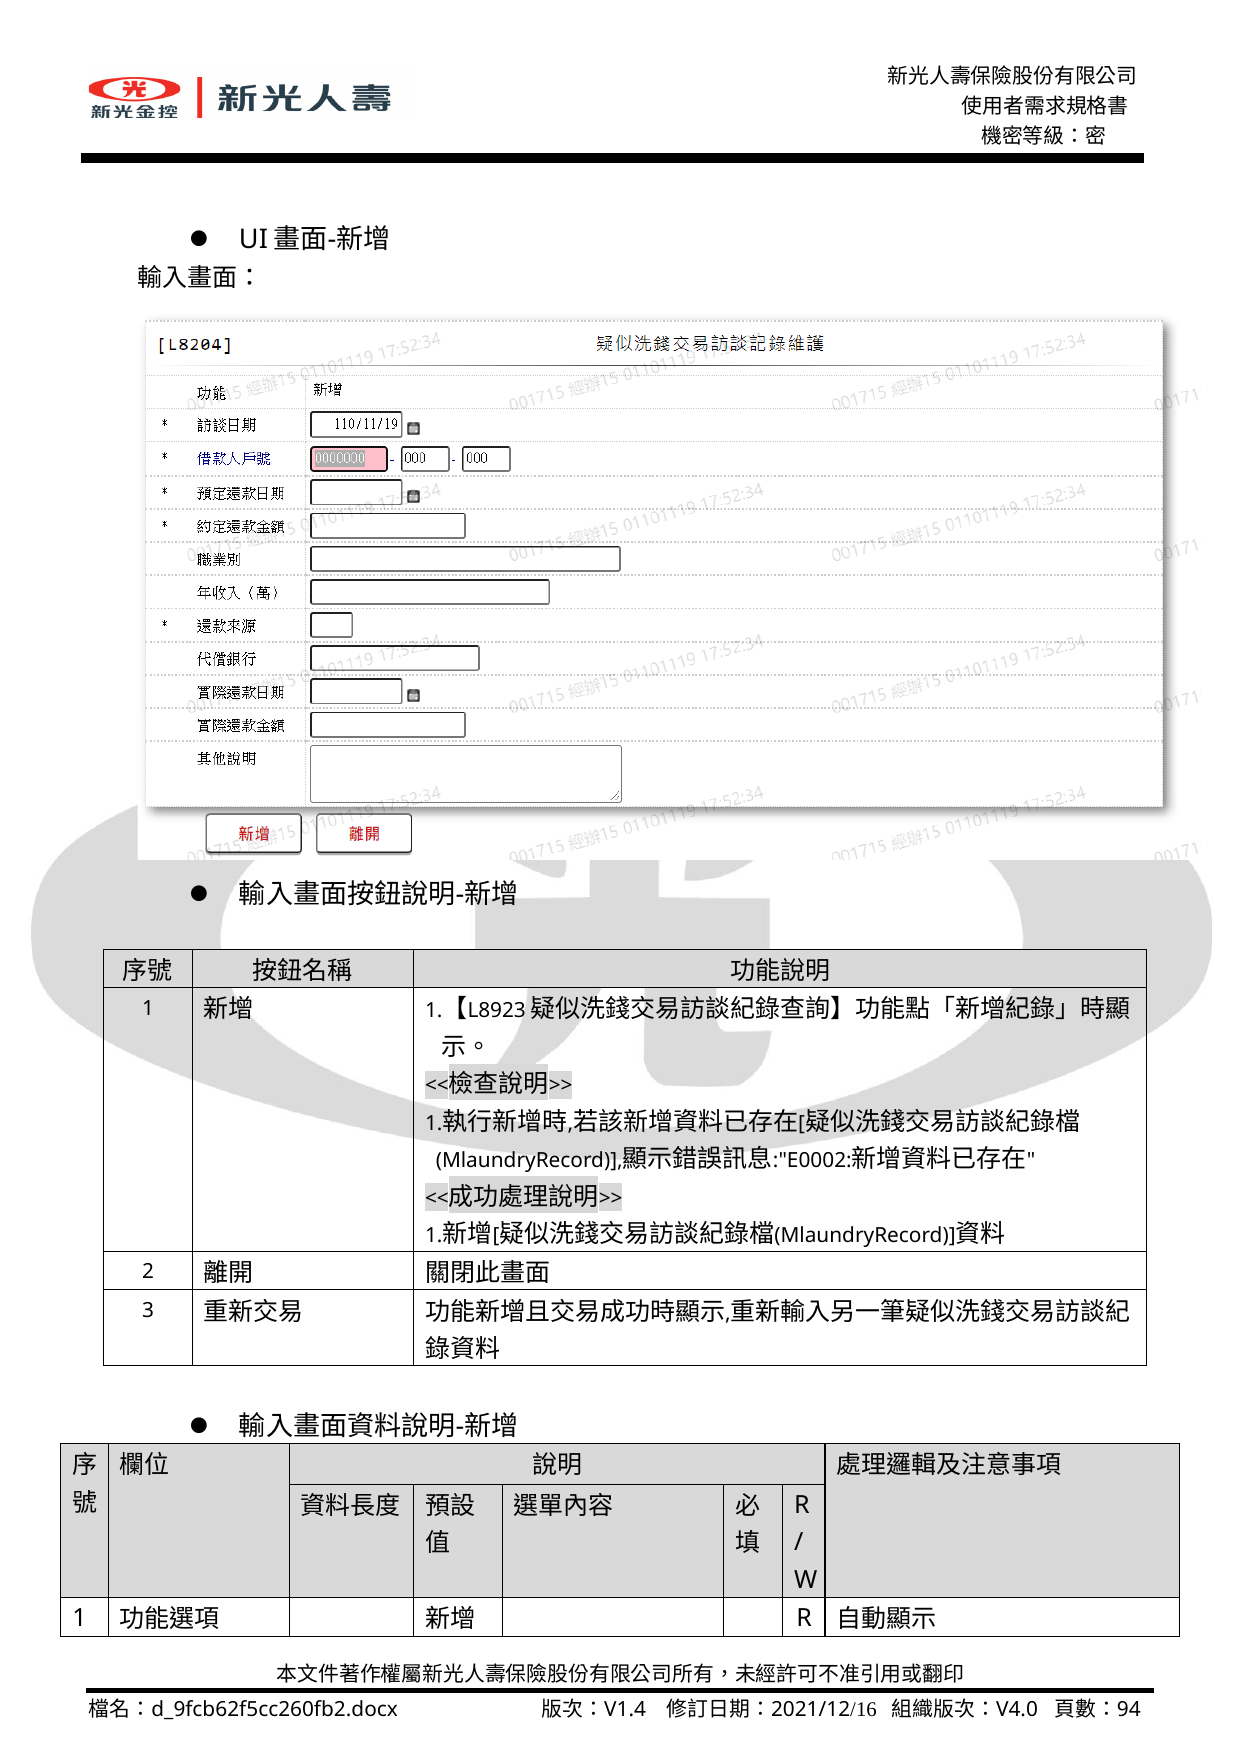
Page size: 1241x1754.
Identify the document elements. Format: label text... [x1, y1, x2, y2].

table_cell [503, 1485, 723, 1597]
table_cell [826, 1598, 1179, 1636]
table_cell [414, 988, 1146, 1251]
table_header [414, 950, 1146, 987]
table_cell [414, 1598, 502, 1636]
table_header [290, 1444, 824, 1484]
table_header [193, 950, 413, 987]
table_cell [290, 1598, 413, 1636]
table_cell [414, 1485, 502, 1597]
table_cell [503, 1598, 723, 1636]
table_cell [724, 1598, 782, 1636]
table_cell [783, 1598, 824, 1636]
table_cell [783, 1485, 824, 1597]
picture [88, 61, 414, 118]
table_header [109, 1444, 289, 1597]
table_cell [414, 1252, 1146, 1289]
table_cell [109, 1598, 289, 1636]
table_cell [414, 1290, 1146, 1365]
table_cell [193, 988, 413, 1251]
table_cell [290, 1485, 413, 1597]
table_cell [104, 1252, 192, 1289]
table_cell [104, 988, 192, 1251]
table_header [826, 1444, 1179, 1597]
list UI畫面-新增 [189, 217, 1152, 257]
picture [25, 306, 1215, 1166]
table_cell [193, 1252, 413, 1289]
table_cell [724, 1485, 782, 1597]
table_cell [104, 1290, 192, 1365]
list 輸入畫面按鈕說明-新增 [189, 872, 1152, 911]
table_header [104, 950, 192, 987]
list 輸入畫面資料說明-新增 [189, 1404, 1152, 1443]
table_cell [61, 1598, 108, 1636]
text 輸入畫面： [138, 257, 1152, 294]
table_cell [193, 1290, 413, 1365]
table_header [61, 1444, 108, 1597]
